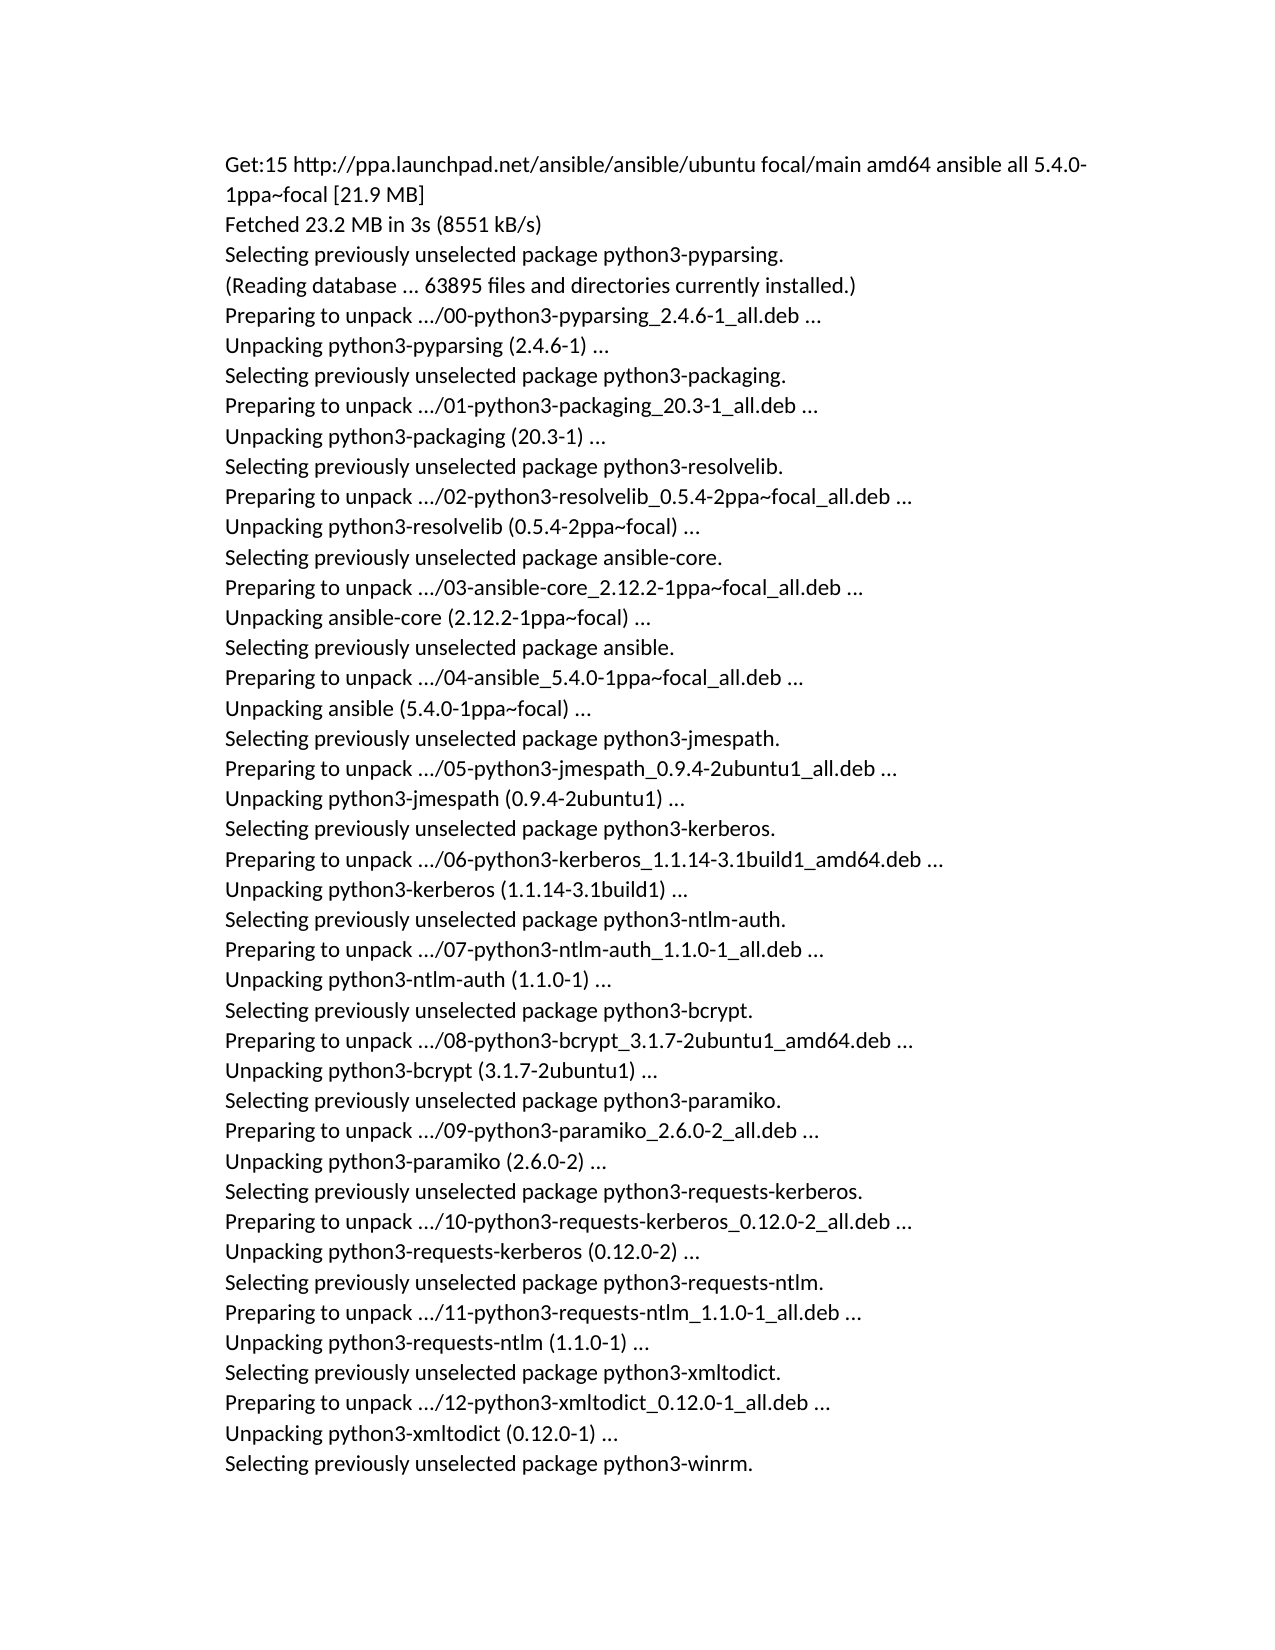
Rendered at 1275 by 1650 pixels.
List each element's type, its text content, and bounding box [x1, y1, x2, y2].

list Preparing to unpack .../06-python3-kerberos_1.1.14-3.1build1_amd64.deb ... [225, 845, 1125, 873]
list Selecting previously unselected package python3-bcrypt. [225, 996, 1125, 1024]
list Unpacking python3-requests-kerberos (0.12.0-2) ... [225, 1237, 1125, 1266]
list Preparing to unpack .../03-ansible-core_2.12.2-1ppa~focal_all.deb ... [225, 573, 1125, 601]
list Selecting previously unselected package ansible-core. [225, 543, 1125, 571]
list Get:15 http://ppa.launchpad.net/ansible/ansible/ubuntu focal/main amd64 ansible all 5.4.0-1ppa~focal [21.9 MB] [225, 150, 1125, 208]
list Selecting previously unselected package ansible. [225, 633, 1125, 661]
list Preparing to unpack .../07-python3-ntlm-auth_1.1.0-1_all.deb ... [225, 935, 1125, 963]
list Unpacking python3-requests-ntlm (1.1.0-1) ... [225, 1328, 1125, 1356]
list Unpacking python3-kerberos (1.1.14-3.1build1) ... [225, 875, 1125, 903]
list Unpacking python3-ntlm-auth (1.1.0-1) ... [225, 966, 1125, 994]
list Unpacking python3-jmespath (0.9.4-2ubuntu1) ... [225, 784, 1125, 812]
list (Reading database ... 63895 files and directories currently installed.) [225, 271, 1125, 299]
list Preparing to unpack .../10-python3-requests-kerberos_0.12.0-2_all.deb ... [225, 1207, 1125, 1235]
list Preparing to unpack .../05-python3-jmespath_0.9.4-2ubuntu1_all.deb ... [225, 754, 1125, 782]
list Preparing to unpack .../09-python3-paramiko_2.6.0-2_all.deb ... [225, 1117, 1125, 1145]
list Selecting previously unselected package python3-kerberos. [225, 814, 1125, 843]
list Unpacking python3-bcrypt (3.1.7-2ubuntu1) ... [225, 1056, 1125, 1084]
list Unpacking python3-pyparsing (2.4.6-1) ... [225, 331, 1125, 359]
list Selecting previously unselected package python3-pyparsing. [225, 241, 1125, 269]
list Fetched 23.2 MB in 3s (8551 kB/s) [225, 210, 1125, 238]
list Unpacking python3-paramiko (2.6.0-2) ... [225, 1147, 1125, 1175]
list Selecting previously unselected package python3-jmespath. [225, 724, 1125, 752]
list Selecting previously unselected package python3-ntlm-auth. [225, 905, 1125, 933]
list Preparing to unpack .../12-python3-xmltodict_0.12.0-1_all.deb ... [225, 1388, 1125, 1417]
list Preparing to unpack .../02-python3-resolvelib_0.5.4-2ppa~focal_all.deb ... [225, 482, 1125, 510]
list Selecting previously unselected package python3-winrm. [225, 1449, 1125, 1477]
list Preparing to unpack .../00-python3-pyparsing_2.4.6-1_all.deb ... [225, 301, 1125, 329]
list Preparing to unpack .../08-python3-bcrypt_3.1.7-2ubuntu1_amd64.deb ... [225, 1026, 1125, 1054]
list Selecting previously unselected package python3-xmltodict. [225, 1358, 1125, 1386]
list Preparing to unpack .../11-python3-requests-ntlm_1.1.0-1_all.deb ... [225, 1298, 1125, 1326]
list Selecting previously unselected package python3-resolvelib. [225, 452, 1125, 480]
list Unpacking python3-xmltodict (0.12.0-1) ... [225, 1419, 1125, 1447]
list Selecting previously unselected package python3-paramiko. [225, 1086, 1125, 1114]
list Unpacking ansible (5.4.0-1ppa~focal) ... [225, 694, 1125, 722]
list Preparing to unpack .../04-ansible_5.4.0-1ppa~focal_all.deb ... [225, 663, 1125, 692]
list Unpacking ansible-core (2.12.2-1ppa~focal) ... [225, 603, 1125, 631]
list Preparing to unpack .../01-python3-packaging_20.3-1_all.deb ... [225, 392, 1125, 420]
list Selecting previously unselected package python3-requests-ntlm. [225, 1268, 1125, 1296]
list Unpacking python3-resolvelib (0.5.4-2ppa~focal) ... [225, 512, 1125, 541]
list Selecting previously unselected package python3-packaging. [225, 361, 1125, 389]
list Unpacking python3-packaging (20.3-1) ... [225, 422, 1125, 450]
list Selecting previously unselected package python3-requests-kerberos. [225, 1177, 1125, 1205]
